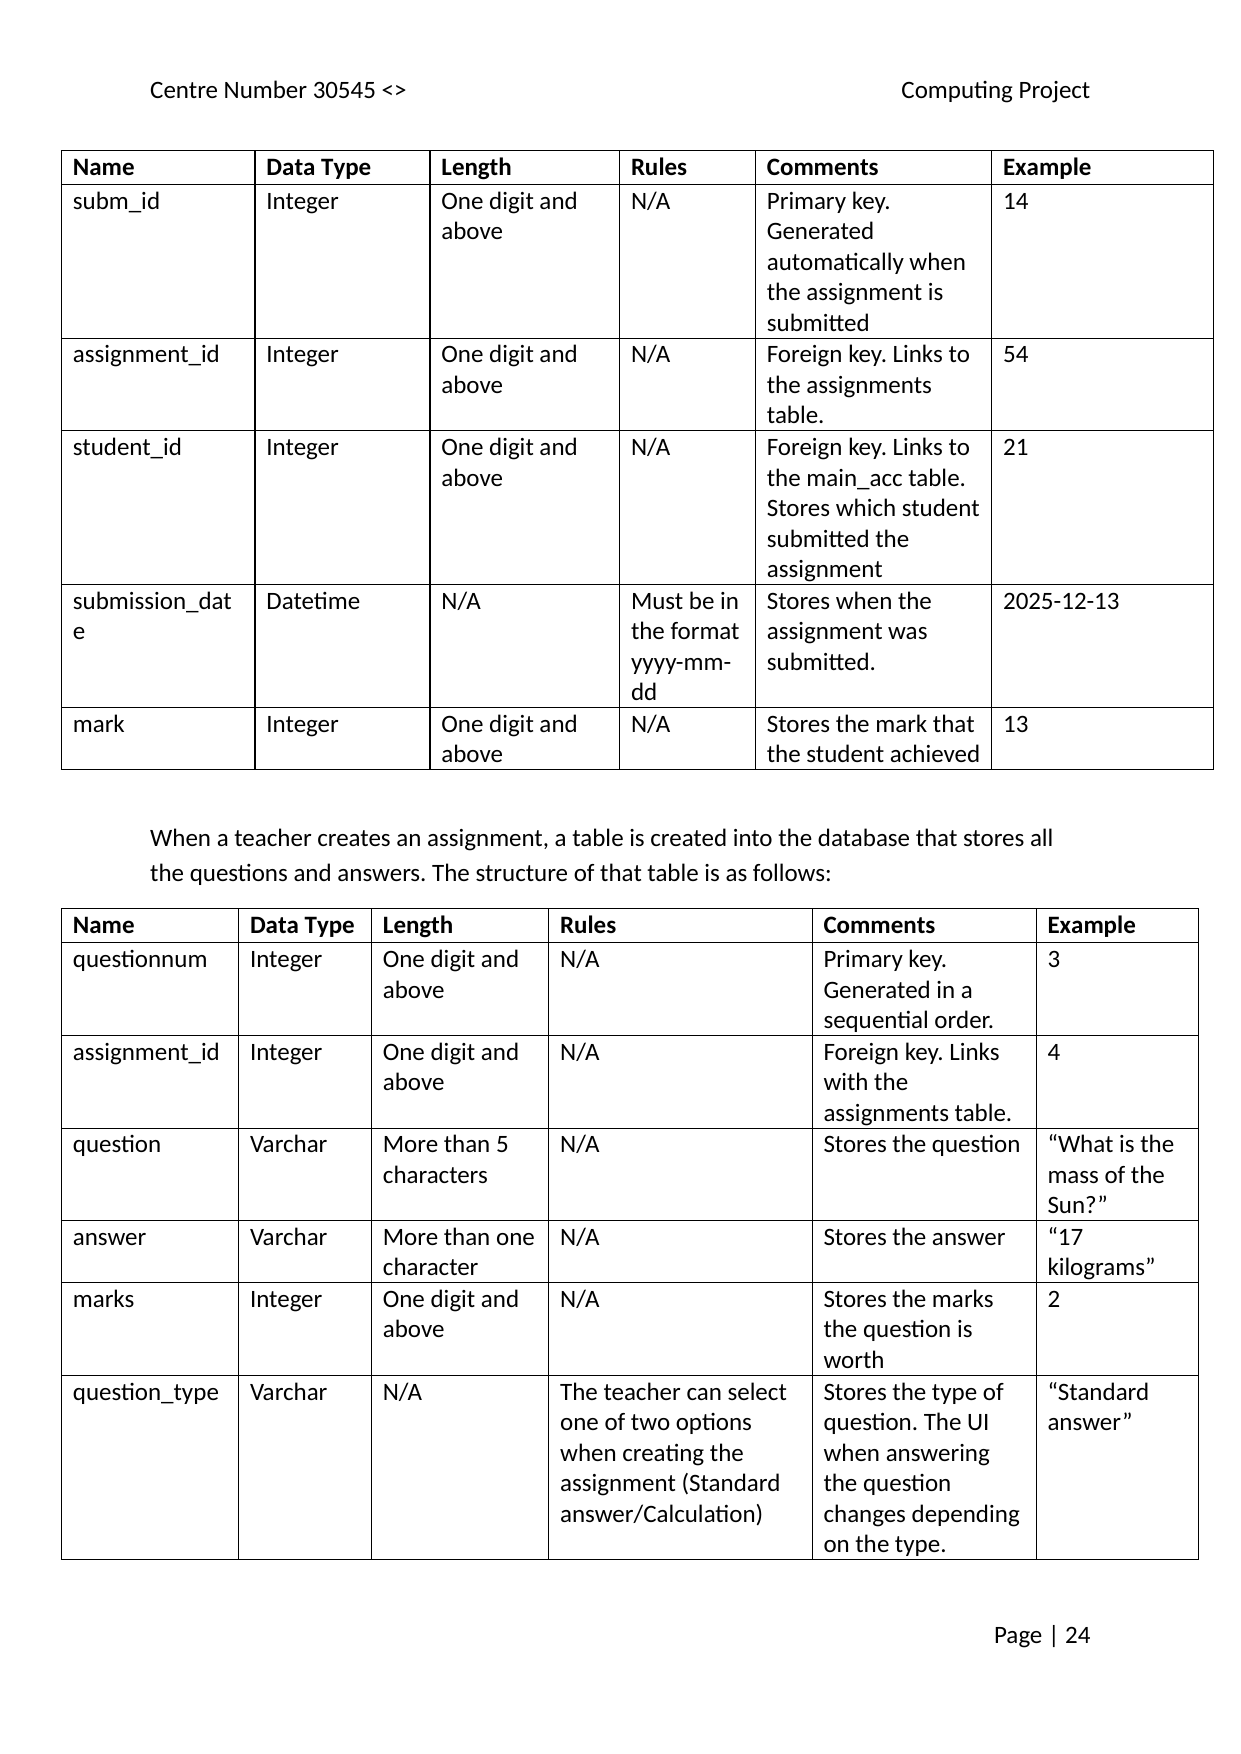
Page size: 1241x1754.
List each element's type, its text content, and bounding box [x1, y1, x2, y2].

table_cell One digit and above [372, 943, 548, 1035]
table_header Comments [813, 909, 1036, 942]
table_cell Integer [256, 185, 429, 337]
table_header Rules [620, 151, 755, 184]
table_header Rules [549, 909, 812, 942]
table_cell N/A [620, 185, 755, 337]
table_header Data Type [256, 151, 429, 184]
table_cell N/A [549, 1283, 812, 1375]
table_cell Integer [239, 1036, 371, 1127]
table_cell 13 [992, 708, 1213, 769]
table_cell One digit and above [431, 185, 619, 337]
table_cell Stores the answer [813, 1221, 1036, 1282]
table_cell Stores the question [813, 1129, 1036, 1220]
table_cell One digit and above [372, 1036, 548, 1127]
table_cell question [62, 1129, 238, 1220]
table_cell Foreign key. Links to the main_acc table. Stores which student submitted the assignment [756, 431, 991, 584]
table_cell 21 [992, 431, 1213, 584]
table_cell N/A [431, 585, 619, 707]
table_cell 4 [1037, 1036, 1198, 1127]
text When a teacher creates an assignment, a table is created into the database that stores all the questions and answers. The structure of that table is as follows: [150, 822, 1090, 887]
table_cell “17 kilograms” [1037, 1221, 1198, 1282]
table_cell 54 [992, 339, 1213, 430]
table_cell Stores when the assignment was submitted. [756, 585, 991, 707]
table_header Length [431, 151, 619, 184]
table_cell N/A [549, 1129, 812, 1220]
table_cell Stores the type of question. The UI when answering the question changes depending on the type. [813, 1376, 1036, 1559]
table_cell N/A [549, 1221, 812, 1282]
table_cell Integer [256, 339, 429, 430]
table_cell submission_date [62, 585, 254, 707]
table_header Example [1037, 909, 1198, 942]
table_cell Integer [239, 943, 371, 1035]
table_cell The teacher can select one of two options when creating the assignment (Standard answer/Calculation) [549, 1376, 812, 1559]
table_header Name [62, 151, 254, 184]
table_header Length [372, 909, 548, 942]
table_cell subm_id [62, 185, 254, 337]
table_cell One digit and above [372, 1283, 548, 1375]
table_cell question_type [62, 1376, 238, 1559]
table_cell N/A [549, 1036, 812, 1127]
table_cell assignment_id [62, 339, 254, 430]
table_cell N/A [620, 708, 755, 769]
table_cell Primary key. Generated automatically when the assignment is submitted [756, 185, 991, 337]
table_cell Integer [256, 431, 429, 584]
table_cell student_id [62, 431, 254, 584]
table_cell One digit and above [431, 431, 619, 584]
table_header Data Type [239, 909, 371, 942]
table_cell Integer [256, 708, 429, 769]
table_cell marks [62, 1283, 238, 1375]
table_cell “Standard answer” [1037, 1376, 1198, 1559]
table_cell answer [62, 1221, 238, 1282]
table_cell 2 [1037, 1283, 1198, 1375]
table_cell “What is the mass of the Sun?” [1037, 1129, 1198, 1220]
table_cell N/A [620, 431, 755, 584]
table_cell Integer [239, 1283, 371, 1375]
table_cell One digit and above [431, 708, 619, 769]
table_cell Varchar [239, 1221, 371, 1282]
table_cell Stores the marks the question is worth [813, 1283, 1036, 1375]
table_cell Datetime [256, 585, 429, 707]
table_cell questionnum [62, 943, 238, 1035]
table_cell 2025-12-13 [992, 585, 1213, 707]
table_cell Must be in the format yyyy-mm-dd [620, 585, 755, 707]
table_cell Stores the mark that the student achieved [756, 708, 991, 769]
table_cell Varchar [239, 1376, 371, 1559]
table_header Example [992, 151, 1213, 184]
table_cell Primary key. Generated in a sequential order. [813, 943, 1036, 1035]
table_cell 3 [1037, 943, 1198, 1035]
table_header Comments [756, 151, 991, 184]
table_cell More than 5 characters [372, 1129, 548, 1220]
table_cell assignment_id [62, 1036, 238, 1127]
table_cell Foreign key. Links with the assignments table. [813, 1036, 1036, 1127]
table_cell Varchar [239, 1129, 371, 1220]
table_cell mark [62, 708, 254, 769]
table_cell One digit and above [431, 339, 619, 430]
table_cell N/A [620, 339, 755, 430]
table_cell Foreign key. Links to the assignments table. [756, 339, 991, 430]
table_header Name [62, 909, 238, 942]
table_cell N/A [549, 943, 812, 1035]
table_cell 14 [992, 185, 1213, 337]
table_cell N/A [372, 1376, 548, 1559]
table_cell More than one character [372, 1221, 548, 1282]
